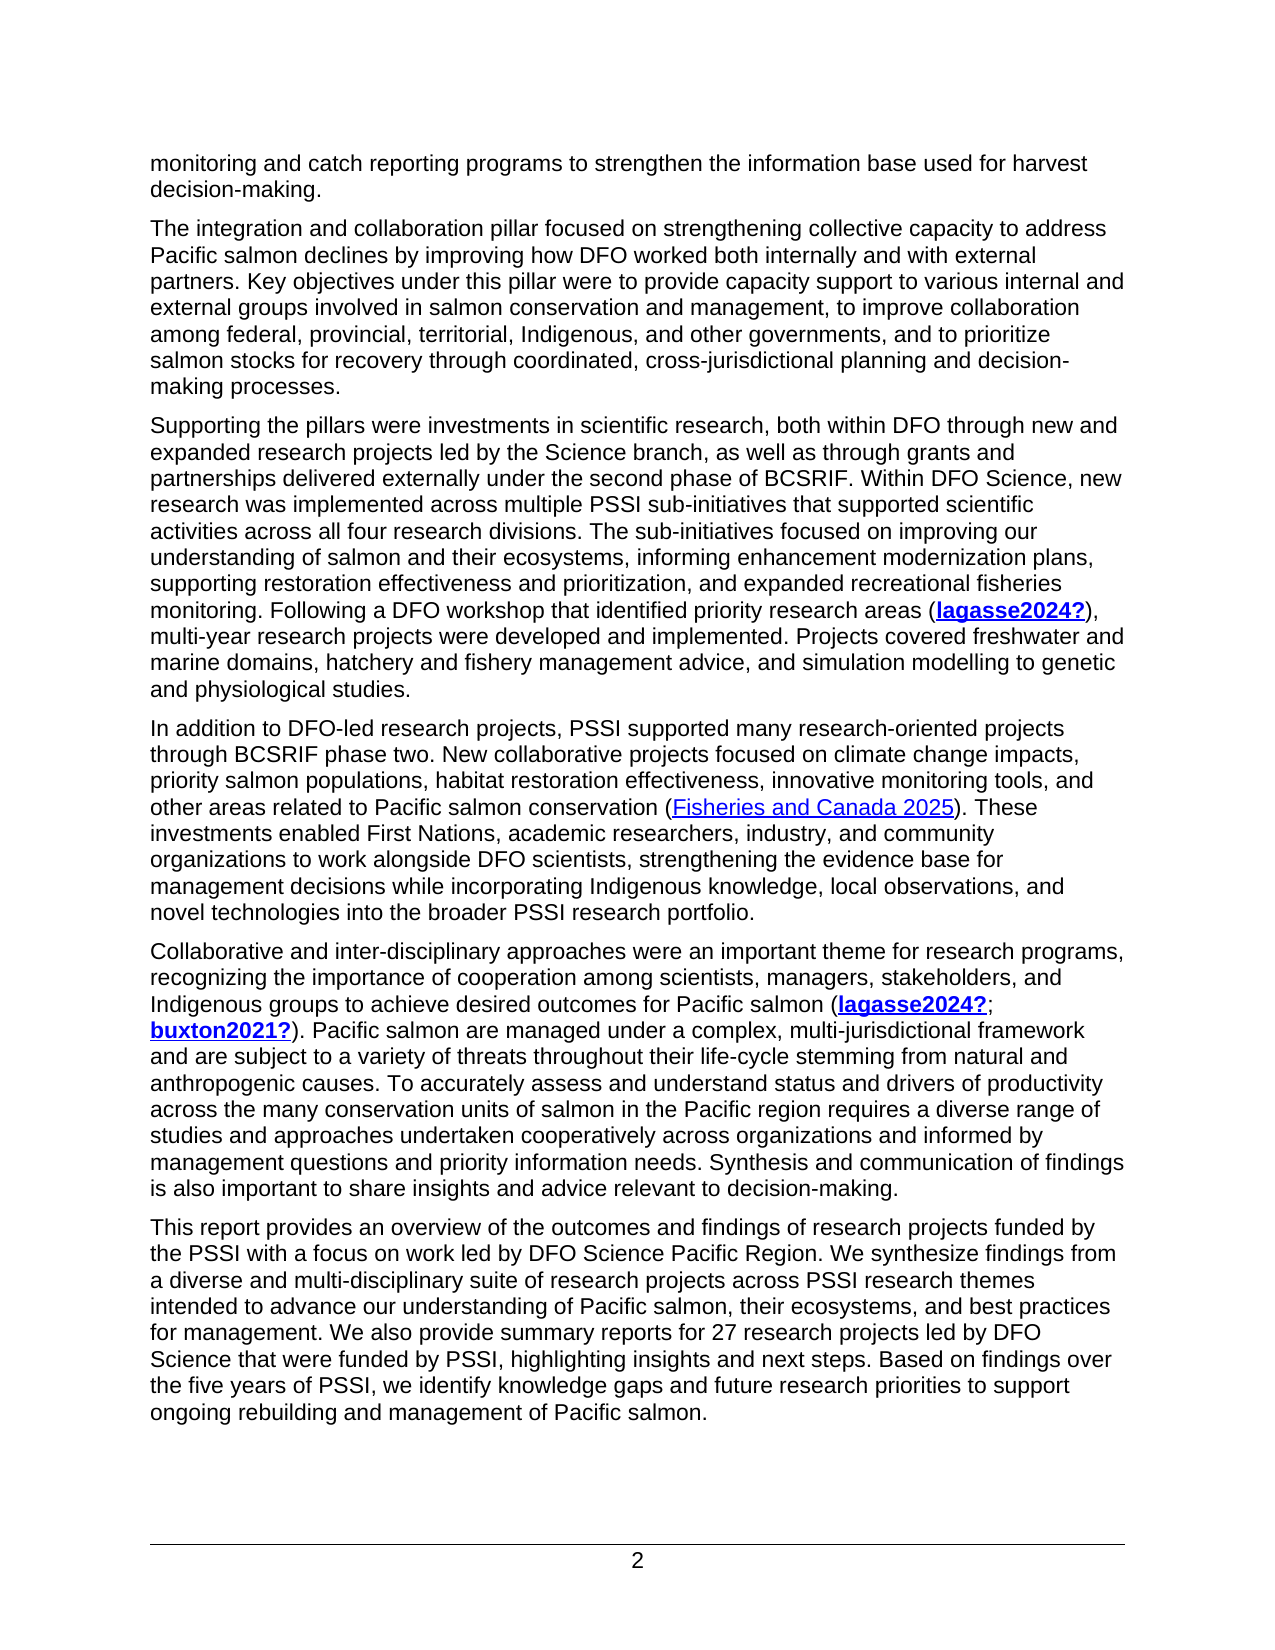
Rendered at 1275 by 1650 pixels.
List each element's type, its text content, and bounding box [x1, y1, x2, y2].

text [150, 150, 1125, 203]
text In addition to DFO-led research projects, PSSI supported many research-oriented projects through BCSRIF phase two. New collaborative projects focused on climate change impacts, priority salmon populations, habitat restoration effectiveness, innovative monitoring tools, and other areas related to Pacific salmon conservation (Fisheries and Canada 2025). These investments enabled First Nations, academic researchers, industry, and community organizations to work alongside DFO scientists, strengthening the evidence base for management decisions while incorporating Indigenous knowledge, local observations, and novel technologies into the broader PSSI research portfolio. [150, 714, 1125, 925]
text The integration and collaboration pillar focused on strengthening collective capacity to address Pacific salmon declines by improving how DFO worked both internally and with external partners. Key objectives under this pillar were to provide capacity support to various internal and external groups involved in salmon conservation and management, to improve collaboration among federal, provincial, territorial, Indigenous, and other governments, and to prioritize salmon stocks for recovery through coordinated, cross-jurisdictional planning and decision-making processes. [150, 215, 1125, 400]
text Collaborative and inter-disciplinary approaches were an important theme for research programs, recognizing the importance of cooperation among scientists, managers, stakeholders, and Indigenous groups to achieve desired outcomes for Pacific salmon (lagasse2024?; buxton2021?). Pacific salmon are managed under a complex, multi-jurisdictional framework and are subject to a variety of threats throughout their life-cycle stemming from natural and anthropogenic causes. To accurately assess and understand status and drivers of productivity across the many conservation units of salmon in the Pacific region requires a diverse range of studies and approaches undertaken cooperatively across organizations and informed by management questions and priority information needs. Synthesis and communication of findings is also important to share insights and advice relevant to decision-making. [150, 938, 1125, 1201]
text Supporting the pillars were investments in scientific research, both within DFO through new and expanded research projects led by the Science branch, as well as through grants and partnerships delivered externally under the second phase of BCSRIF. Within DFO Science, new research was implemented across multiple PSSI sub-initiatives that supported scientific activities across all four research divisions. The sub-initiatives focused on improving our understanding of salmon and their ecosystems, informing enhancement modernization plans, supporting restoration effectiveness and prioritization, and expanded recreational fisheries monitoring. Following a DFO workshop that identified priority research areas (lagasse2024?), multi-year research projects were developed and implemented. Projects covered freshwater and marine domains, hatchery and fishery management advice, and simulation modelling to genetic and physiological studies. [150, 412, 1125, 702]
text This report provides an overview of the outcomes and findings of research projects funded by the PSSI with a focus on work led by DFO Science Pacific Region. We synthesize findings from a diverse and multi-disciplinary suite of research projects across PSSI research themes intended to advance our understanding of Pacific salmon, their ecosystems, and best practices for management. We also provide summary reports for 27 research projects led by DFO Science that were funded by PSSI, highlighting insights and next steps. Based on findings over the five years of PSSI, we identify knowledge gaps and future research priorities to support ongoing rebuilding and management of Pacific salmon. [150, 1214, 1125, 1425]
